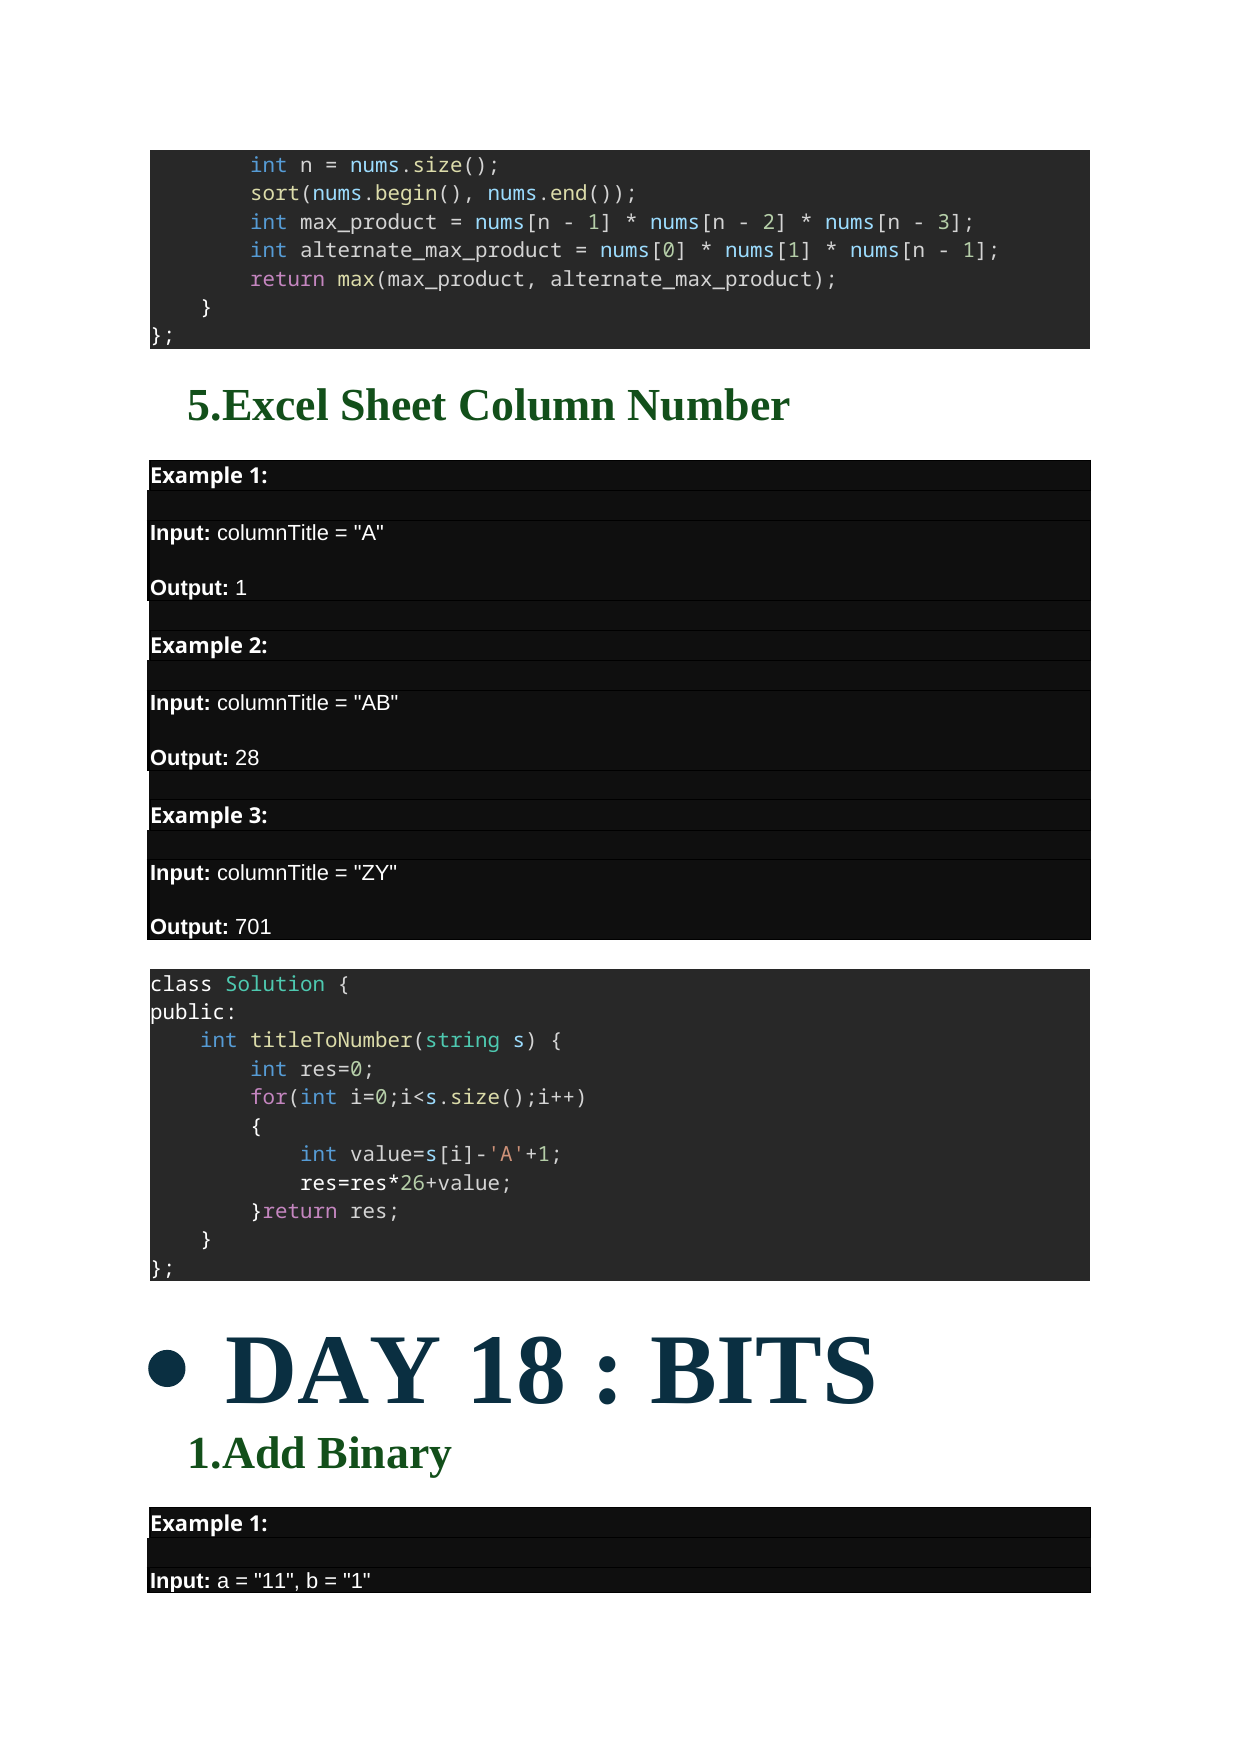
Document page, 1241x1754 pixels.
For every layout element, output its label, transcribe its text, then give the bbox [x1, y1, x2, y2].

text Input: a = "11", b = "1" [150, 1568, 1090, 1592]
text public: [150, 997, 1090, 1026]
list DAY 18 : BITS [150, 1310, 1090, 1425]
list 5.Excel Sheet Column Number [187, 378, 1090, 431]
text for(int i=0;i<s.size();i++) [150, 1082, 1090, 1111]
text Example 1: [151, 461, 1090, 490]
text sort(nums.begin(), nums.end()); [150, 178, 1090, 207]
text res=res*26+value; [150, 1168, 1090, 1196]
list 1.Add Binary [187, 1425, 1090, 1478]
text { [150, 1111, 1090, 1139]
text Example 3: [151, 800, 1090, 830]
text } [150, 292, 1090, 321]
text Input: columnTitle = "A" [150, 521, 1090, 545]
text class Solution { [150, 969, 1090, 997]
text Example 2: [151, 631, 1090, 660]
text int alternate_max_product = nums[0] * nums[1] * nums[n - 1]; [150, 235, 1090, 264]
text int value=s[i]-'A'+1; [150, 1139, 1090, 1168]
text Input: columnTitle = "ZY" [150, 860, 1090, 885]
text Example 1: [151, 1508, 1090, 1537]
text Output: 701 [150, 914, 1090, 939]
text int n = nums.size(); [150, 150, 1090, 178]
text Output: 1 [150, 574, 1090, 600]
text Output: 28 [150, 744, 1090, 770]
text }; [150, 1253, 1090, 1281]
text Input: columnTitle = "AB" [150, 691, 1090, 715]
text return max(max_product, alternate_max_product); [150, 264, 1090, 292]
text }return res; [150, 1196, 1090, 1224]
text int res=0; [150, 1054, 1090, 1082]
text } [150, 1224, 1090, 1253]
text int max_product = nums[n - 1] * nums[n - 2] * nums[n - 3]; [150, 207, 1090, 235]
text int titleToNumber(string s) { [150, 1026, 1090, 1054]
text }; [150, 321, 1090, 349]
